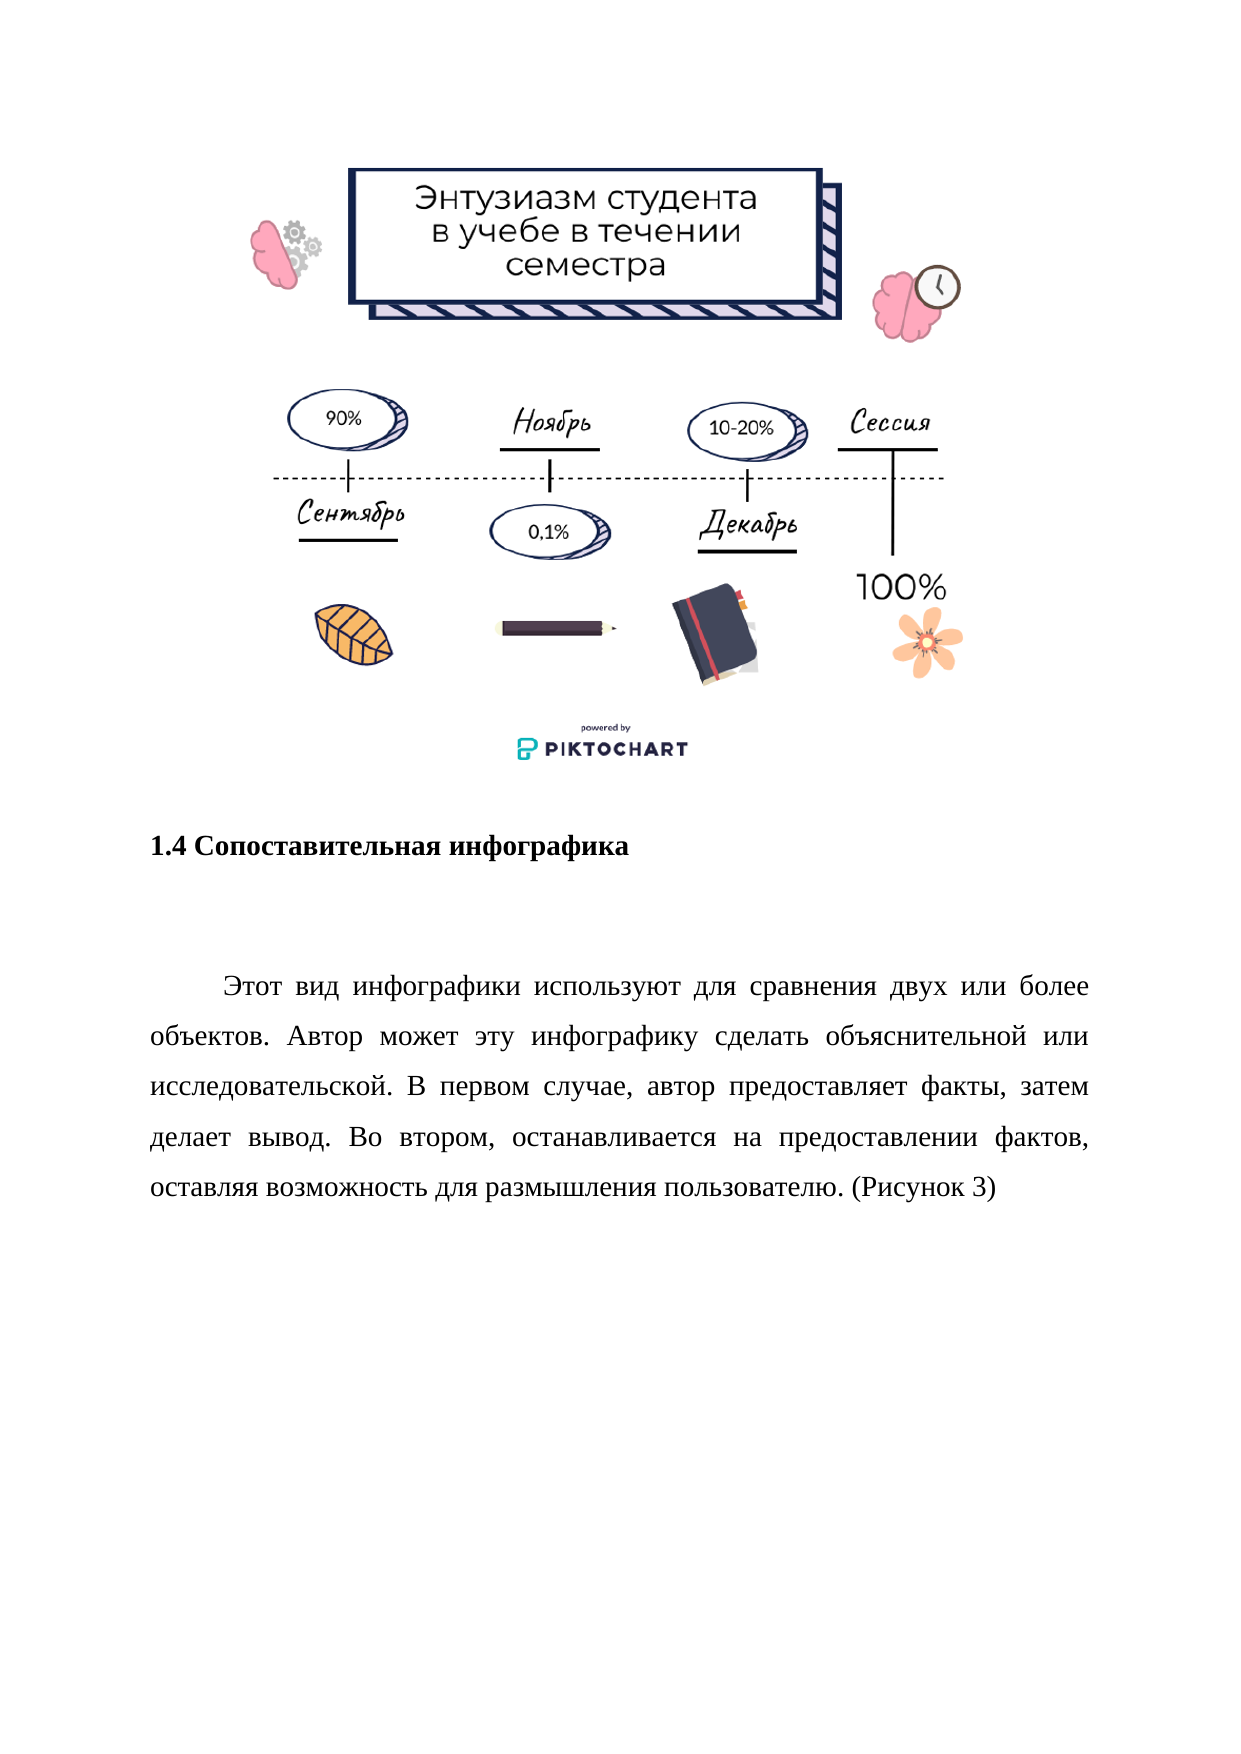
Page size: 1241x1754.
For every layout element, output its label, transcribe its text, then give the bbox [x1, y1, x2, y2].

text Этот вид инфографики используют для сравнения двух или более объектов. Автор может эту инфографику сделать объяснительной или исследовательской. В первом случае, автор предоставляет факты, затем делает вывод. Во втором, останавливается на предоставлении фактов, оставляя возможность для размышления пользователю. (Рисунок 3) [150, 968, 1090, 1202]
text 1.4 Сопоставительная инфографика [150, 828, 1090, 862]
picture [222, 150, 982, 780]
